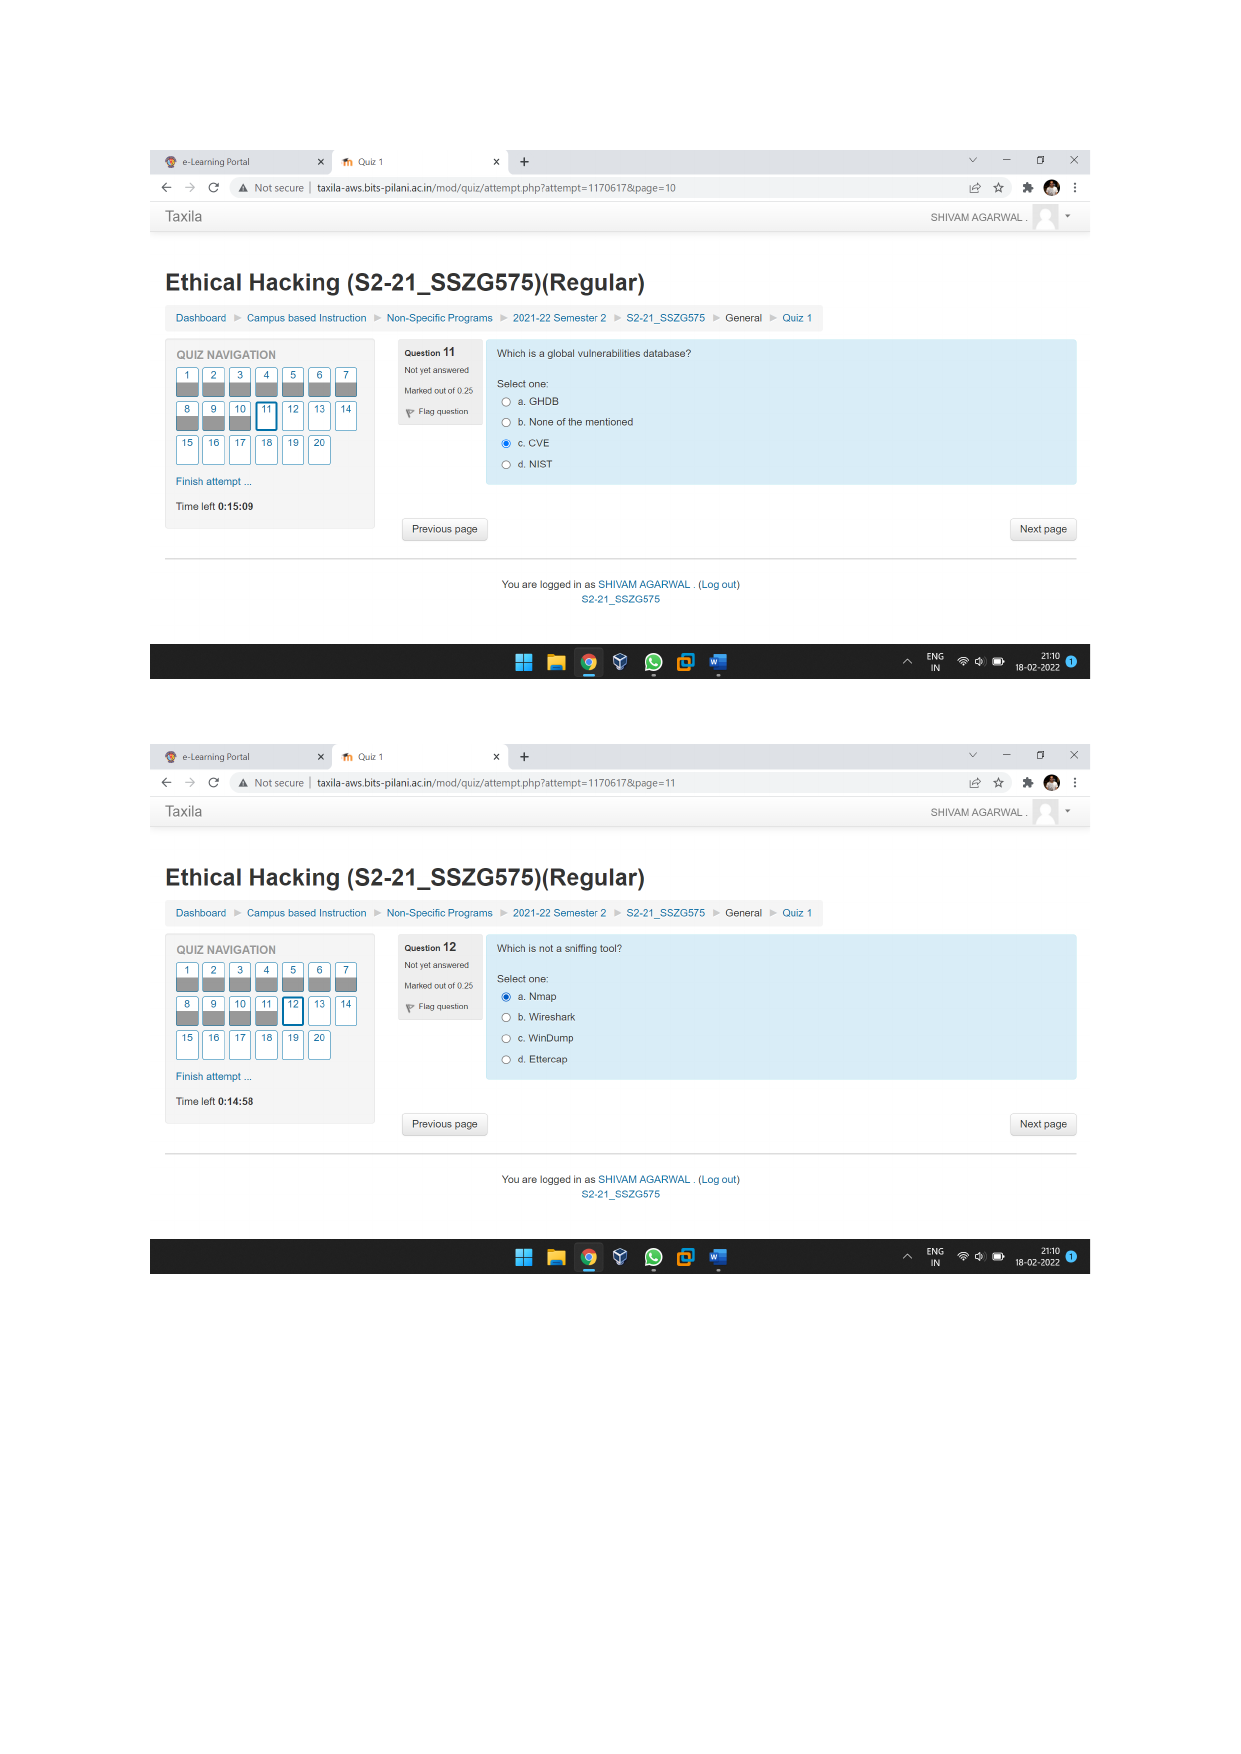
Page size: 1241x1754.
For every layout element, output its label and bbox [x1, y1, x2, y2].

picture [150, 150, 1091, 679]
picture [150, 744, 1091, 1274]
